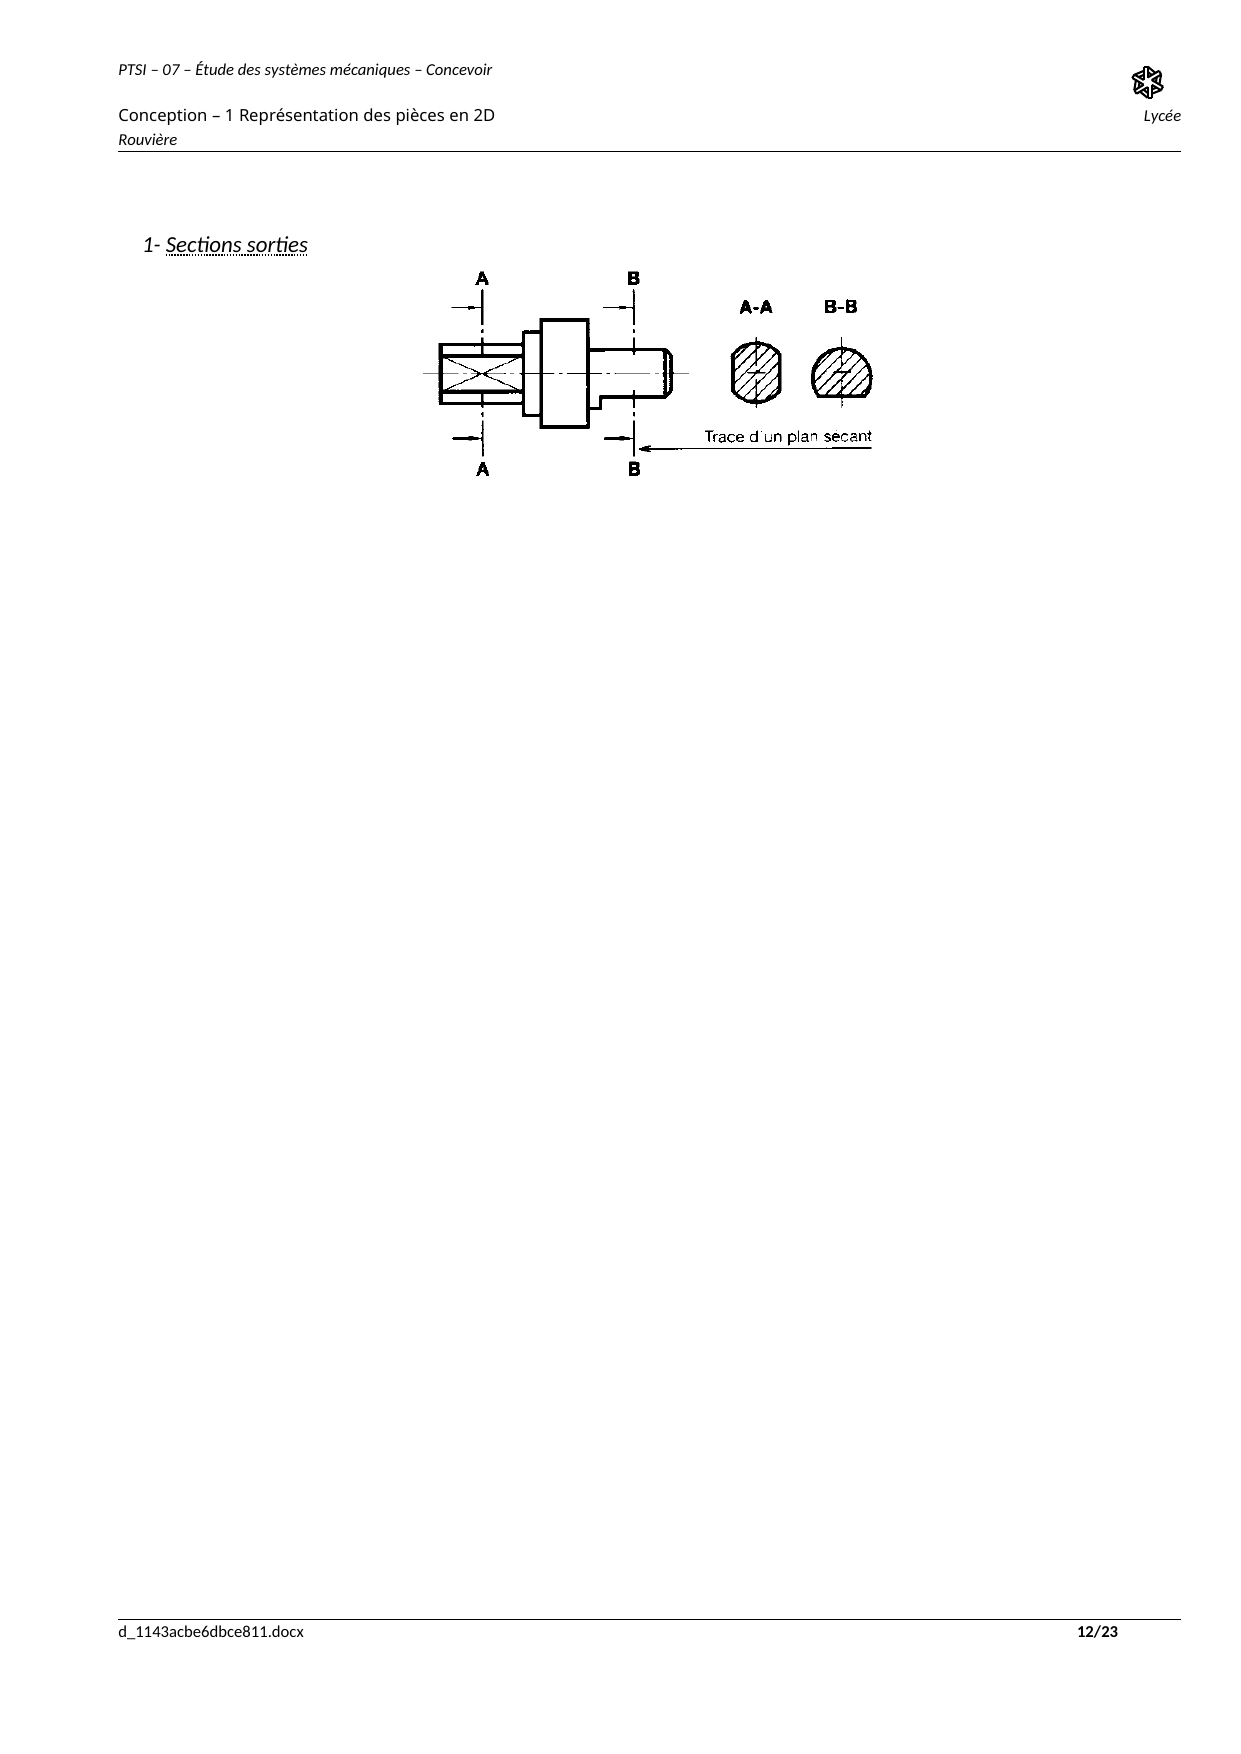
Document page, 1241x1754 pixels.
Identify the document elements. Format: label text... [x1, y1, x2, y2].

subtitle Sections sorties [118, 230, 1181, 258]
picture [418, 266, 882, 487]
